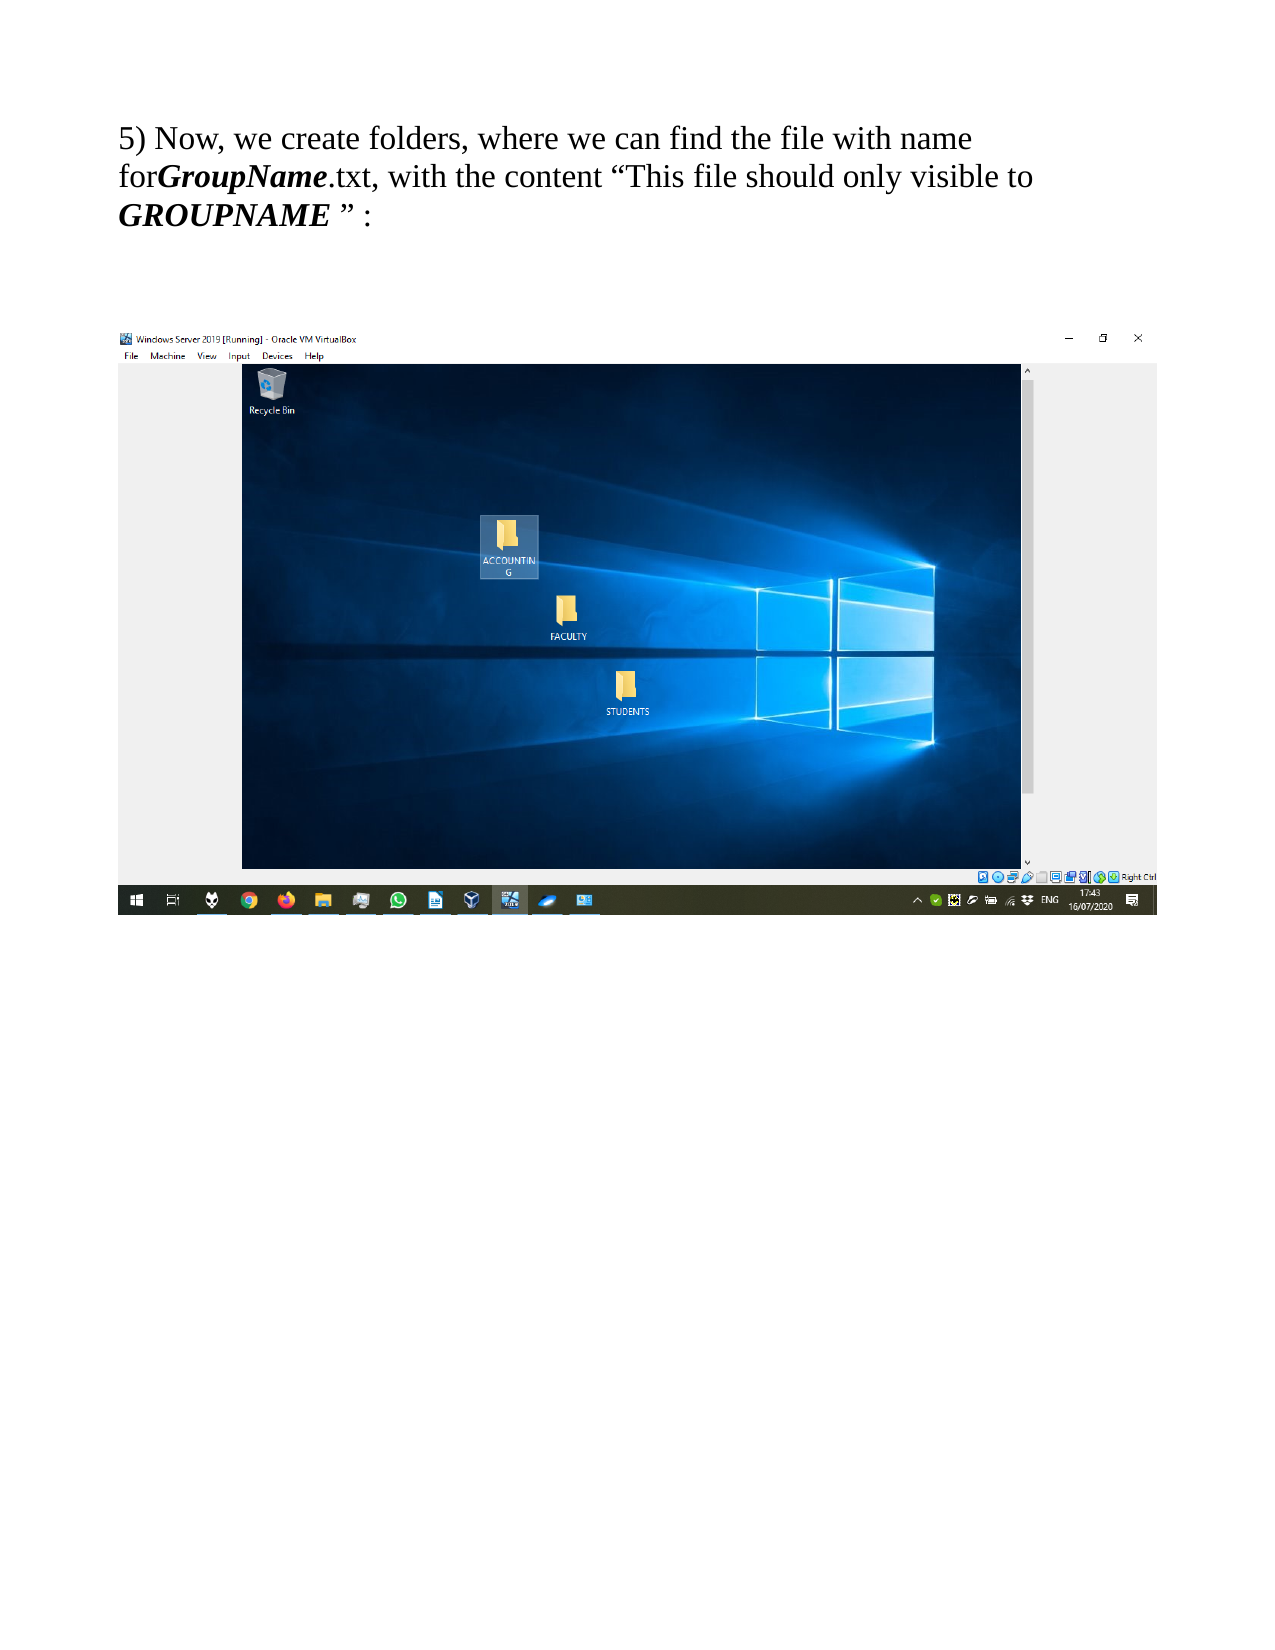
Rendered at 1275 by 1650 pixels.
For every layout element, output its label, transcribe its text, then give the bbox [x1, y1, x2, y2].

text 5) Now, we create folders, where we can find the file with name forGroupName.txt, with the content “This file should only visible to GROUPNAME ” : [118, 118, 1157, 233]
picture [118, 330, 1157, 915]
